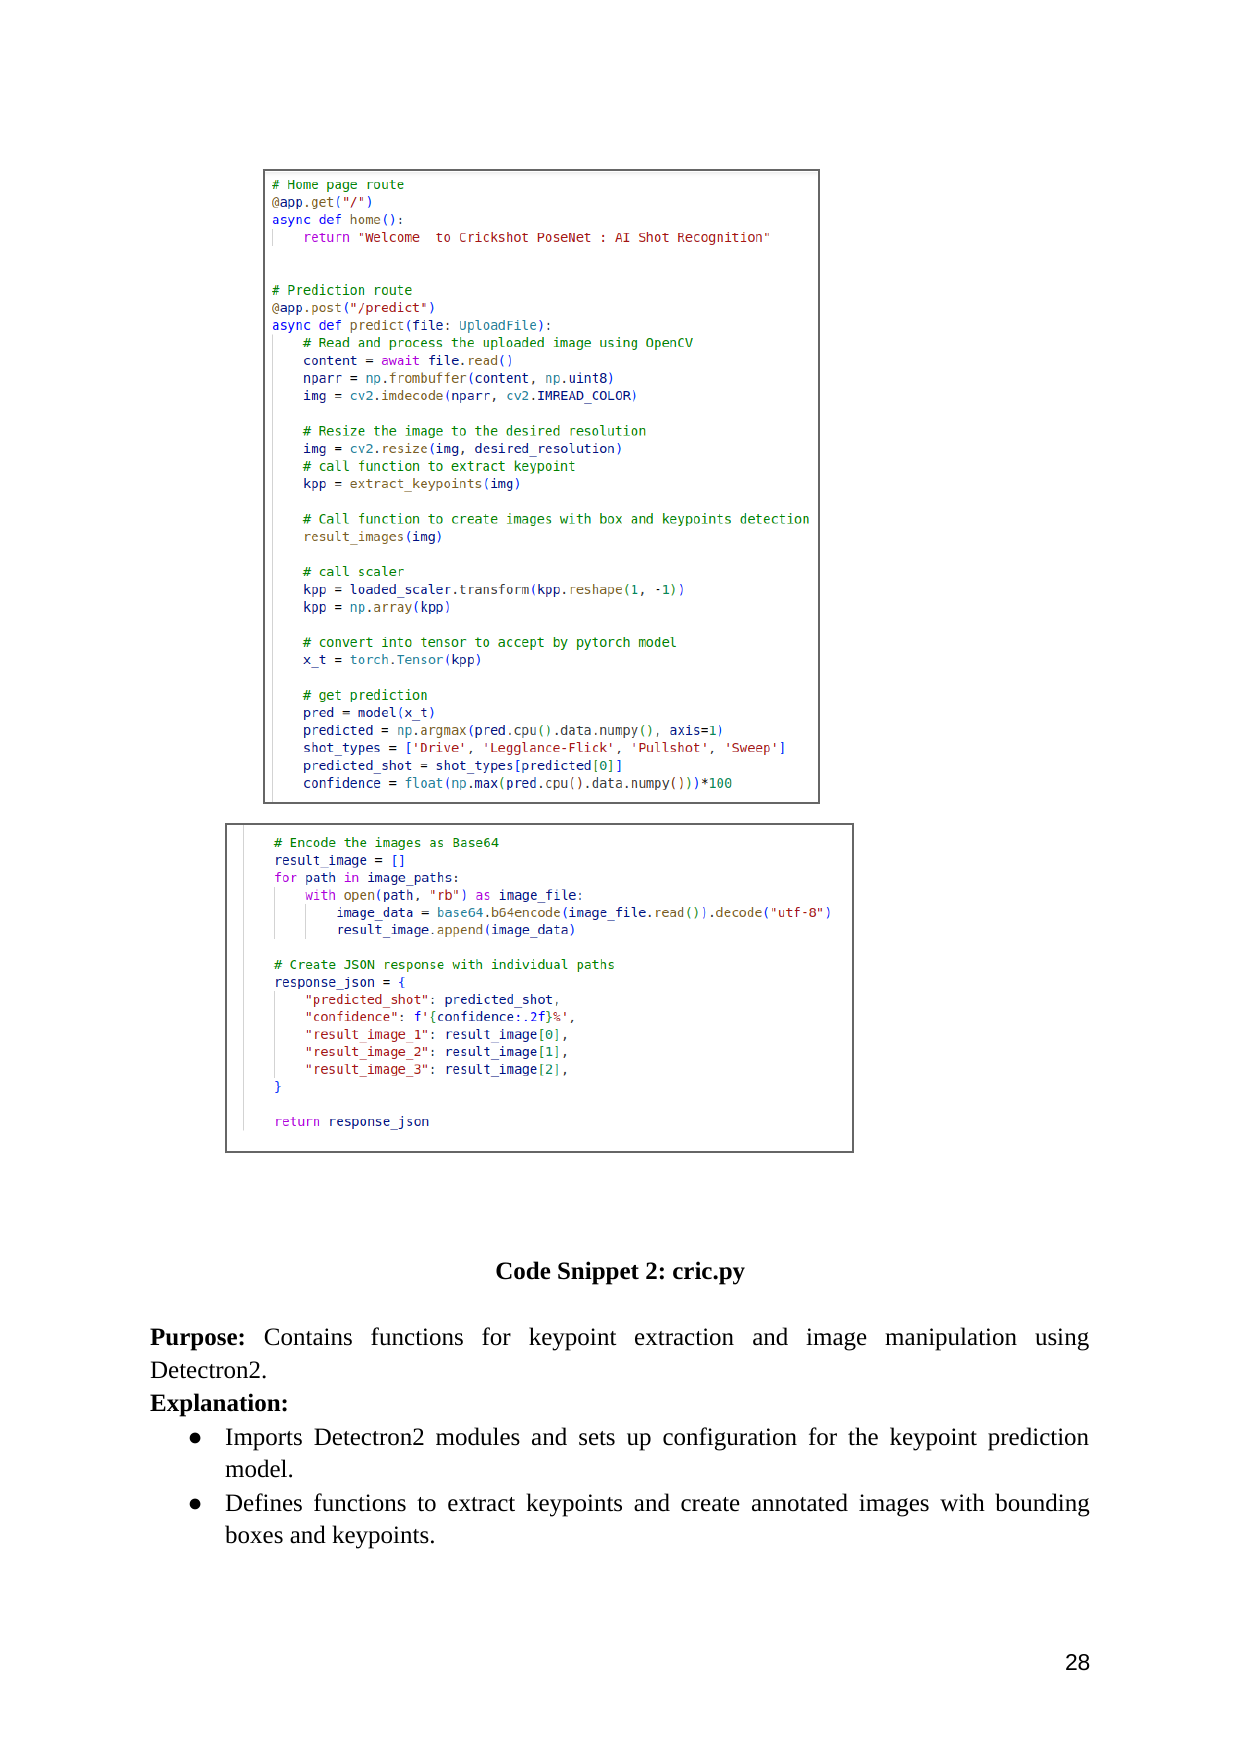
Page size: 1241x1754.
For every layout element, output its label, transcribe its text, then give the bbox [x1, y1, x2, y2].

picture [265, 171, 818, 802]
text Purpose: Contains functions for keypoint extraction and image manipulation using Detectron2. [150, 1322, 1090, 1384]
picture [227, 825, 852, 1151]
list Defines functions to extract keypoints and create annotated images with bounding boxes and keypoints. [187, 1488, 1090, 1549]
list Imports Detectron2 modules and sets up configuration for the keypoint prediction model. [187, 1422, 1090, 1483]
text Explanation: [150, 1388, 1090, 1417]
text Code Snippet 2: cric.py [150, 1256, 1090, 1285]
